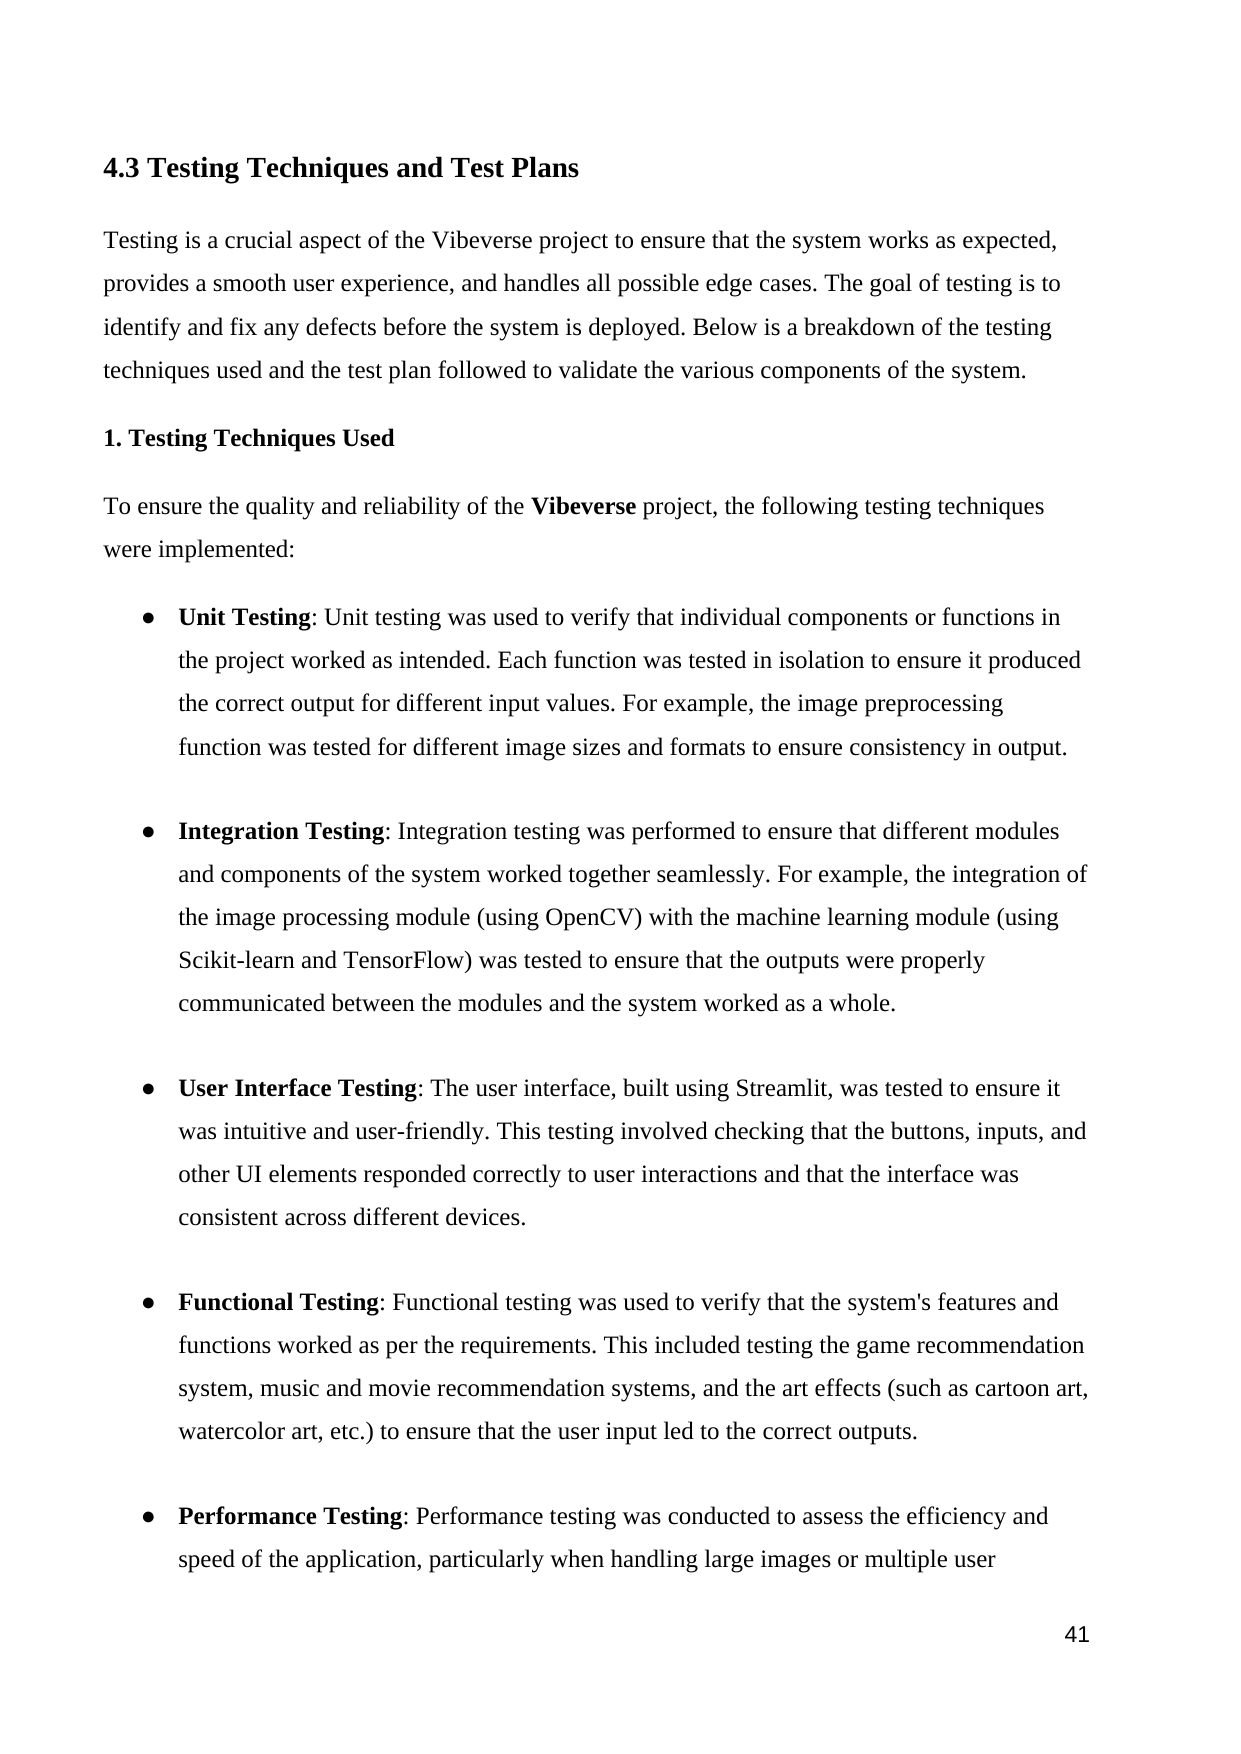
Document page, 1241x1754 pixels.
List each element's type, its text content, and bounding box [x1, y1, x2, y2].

text To ensure the quality and reliability of the Vibeverse project, the following testing techniques were implemented: [103, 491, 1090, 563]
list Functional Testing: Functional testing was used to verify that the system's features and functions worked as per the requirements. This included testing the game recommendation system, music and movie recommendation systems, and the art effects (such as cartoon art, watercolor art, etc.) to ensure that the user input led to the correct outputs. [141, 1287, 1090, 1484]
subtitle 1. Testing Techniques Used [103, 423, 1090, 452]
list Integration Testing: Integration testing was performed to ensure that different modules and components of the system worked together seamlessly. For example, the integration of the image processing module (using OpenCV) with the machine learning module (using Scikit-learn and TensorFlow) was tested to ensure that the outputs were properly communicated between the modules and the system worked as a whole. [141, 816, 1090, 1057]
subtitle 4.3 Testing Techniques and Test Plans [103, 150, 1090, 183]
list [141, 1501, 1090, 1573]
list Unit Testing: Unit testing was used to verify that individual components or functions in the project worked as intended. Each function was tested in isolation to ensure it produced the correct output for different input values. For example, the image preprocessing function was tested for different image sizes and formats to ensure consistency in output. [141, 602, 1090, 800]
text Testing is a crucial aspect of the Vibeverse project to ensure that the system works as expected, provides a smooth user experience, and handles all possible edge cases. The goal of testing is to identify and fix any defects before the system is deployed. Below is a breakdown of the testing techniques used and the test plan followed to validate the various components of the system. [103, 225, 1090, 383]
list User Interface Testing: The user interface, built using Streamlit, was tested to ensure it was intuitive and user-friendly. This testing involved checking that the buttons, inputs, and other UI elements responded correctly to user interactions and that the interface was consistent across different devices. [141, 1073, 1090, 1271]
